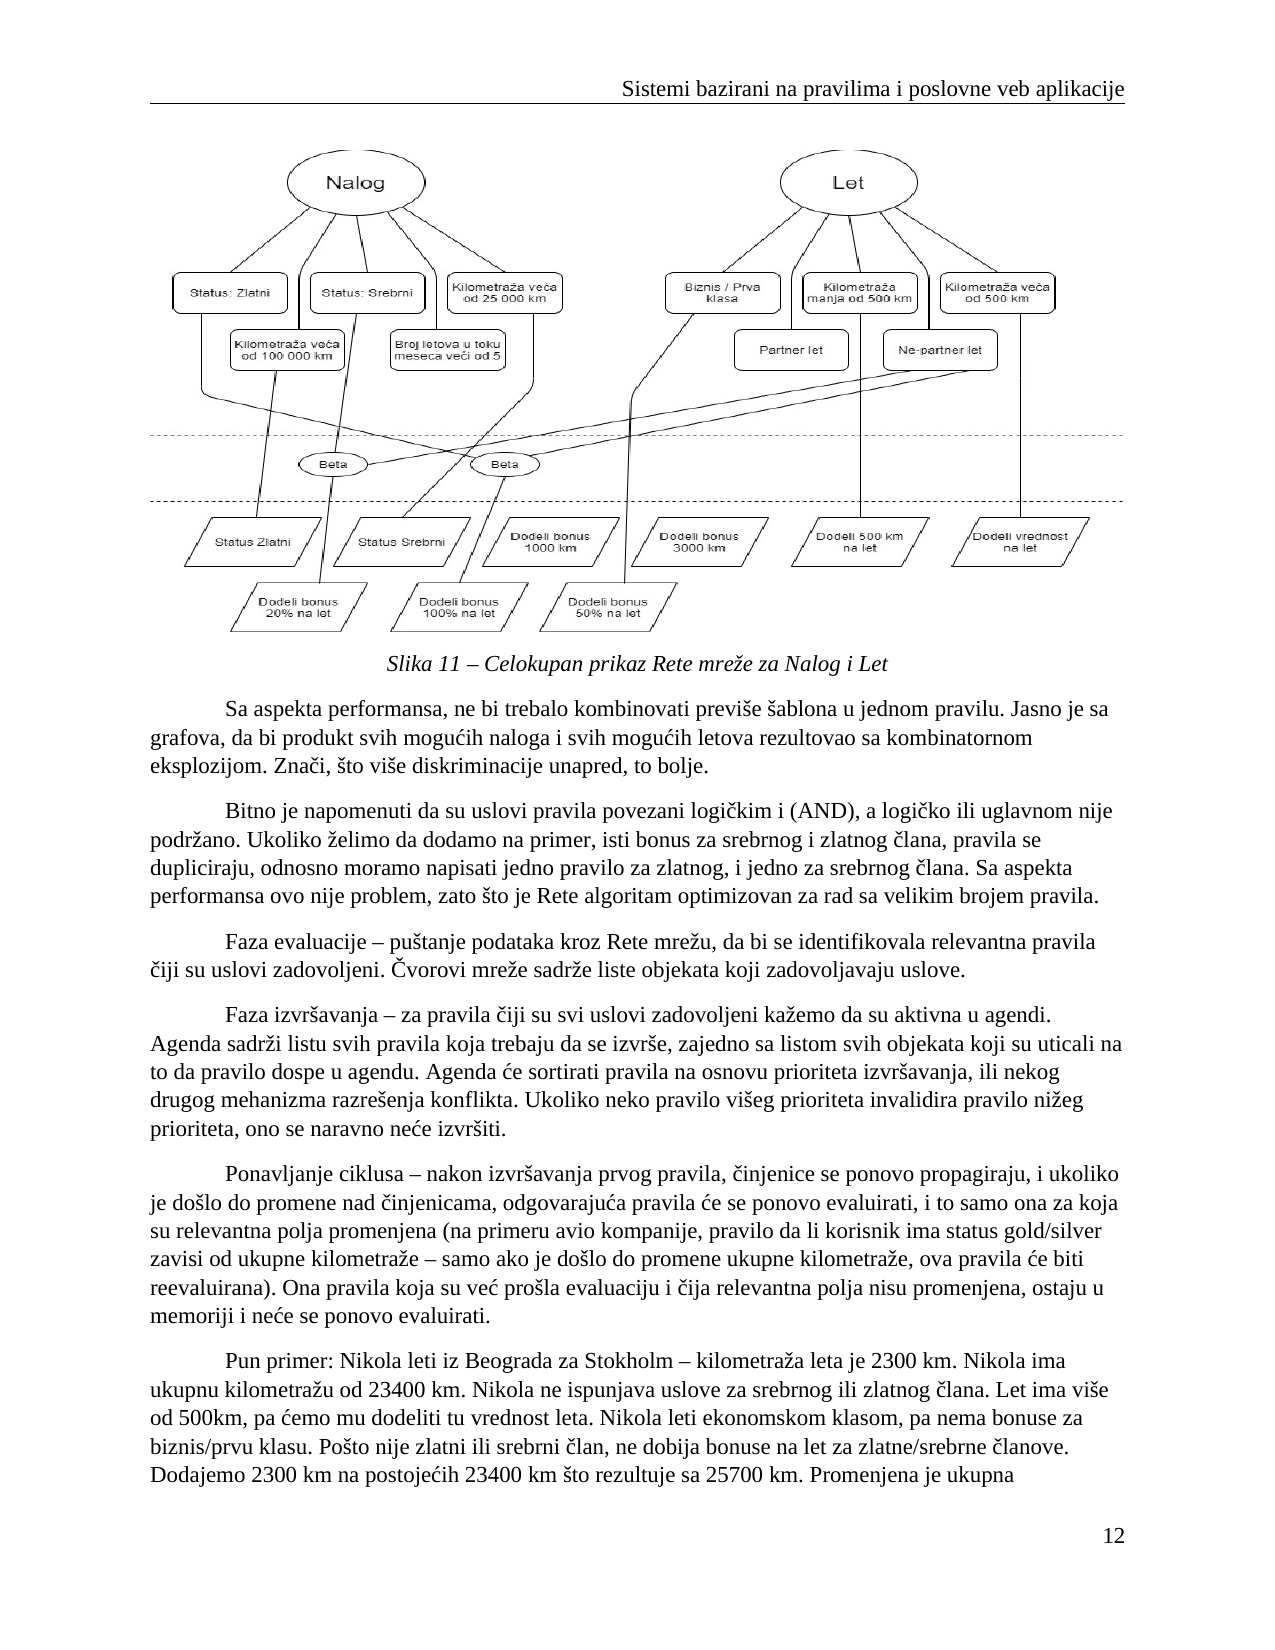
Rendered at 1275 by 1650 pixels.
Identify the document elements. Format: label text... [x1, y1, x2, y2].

text Slika 11 – Celokupan prikaz Rete mreže za Nalog i Let [150, 650, 1125, 677]
text Bitno je napomenuti da su uslovi pravila povezani logičkim i (AND), a logičko ili uglavnom nije podržano. Ukoliko želimo da dodamo na primer, isti bonus za srebrnog i zlatnog člana, pravila se dupliciraju, odnosno moramo napisati jedno pravilo za zlatnog, i jedno za srebrnog člana. Sa aspekta performansa ovo nije problem, zato što je Rete algoritam optimizovan za rad sa velikim brojem pravila. [150, 797, 1125, 909]
picture [150, 150, 1125, 632]
text Sa aspekta performansa, ne bi trebalo kombinovati previše šablona u jednom pravilu. Jasno je sa grafova, da bi produkt svih mogućih naloga i svih mogućih letova rezultovao sa kombinatornom eksplozijom. Znači, što više diskriminacije unapred, to bolje. [150, 695, 1125, 778]
text Faza izvršavanja – za pravila čiji su svi uslovi zadovoljeni kažemo da su aktivna u agendi. Agenda sadrži listu svih pravila koja trebaju da se izvrše, zajedno sa listom svih objekata koji su uticali na to da pravilo dospe u agendu. Agenda će sortirati pravila na osnovu prioriteta izvršavanja, ili nekog drugog mehanizma razrešenja konflikta. Ukoliko neko pravilo višeg prioriteta invalidira pravilo nižeg prioriteta, ono se naravno neće izvršiti. [150, 1001, 1125, 1141]
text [150, 1347, 1125, 1487]
text Faza evaluacije – puštanje podataka kroz Rete mrežu, da bi se identifikovala relevantna pravila čiji su uslovi zadovoljeni. Čvorovi mreže sadrže liste objekata koji zadovoljavaju uslove. [150, 928, 1125, 982]
text Ponavljanje ciklusa – nakon izvršavanja prvog pravila, činjenice se ponovo propagiraju, i ukoliko je došlo do promene nad činjenicama, odgovarajuća pravila će se ponovo evaluirati, i to samo ona za koja su relevantna polja promenjena (na primeru avio kompanije, pravilo da li korisnik ima status gold/silver zavisi od ukupne kilometraže – samo ako je došlo do promene ukupne kilometraže, ova pravila će biti reevaluirana). Ona pravila koja su već prošla evaluaciju i čija relevantna polja nisu promenjena, ostaju u memoriji i neće se ponovo evaluirati. [150, 1160, 1125, 1329]
